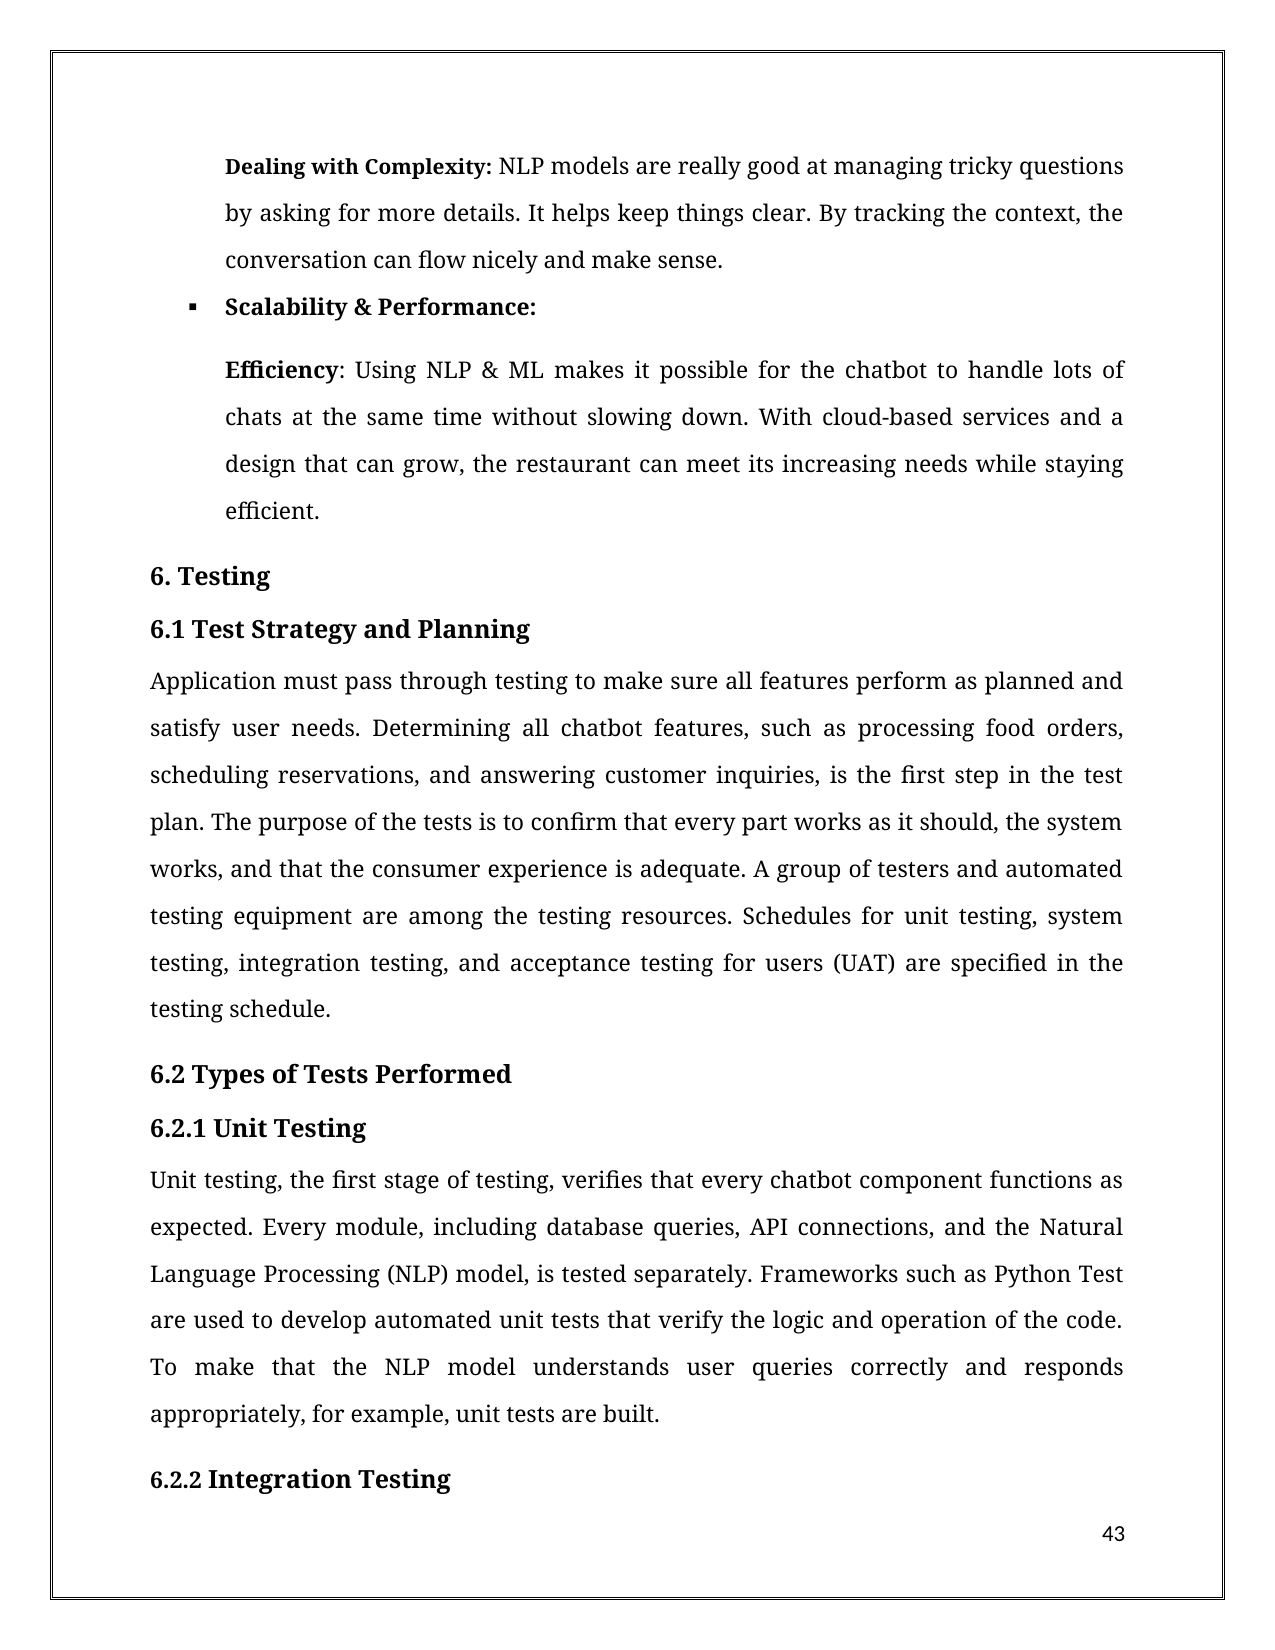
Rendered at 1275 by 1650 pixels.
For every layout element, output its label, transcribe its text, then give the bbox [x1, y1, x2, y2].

text Application must pass through testing to make sure all features perform as planned and satisfy user needs. Determining all chatbot features, such as processing food orders, scheduling reservations, and answering customer inquiries, is the first step in the test plan. The purpose of the tests is to confirm that every part works as it should, the system works, and that the consumer experience is adequate. A group of testers and automated testing equipment are among the testing resources. Schedules for unit testing, system testing, integration testing, and acceptance testing for users (UAT) are specified in the testing schedule. [150, 665, 1125, 1024]
text 6.1 Test Strategy and Planning [150, 612, 1125, 646]
text Efficiency: Using NLP & ML makes it possible for the chatbot to handle lots of chats at the same time without slowing down. With cloud-based services and a design that can grow, the restaurant can meet its increasing needs while staying efficient. [225, 354, 1125, 526]
text 6.2.1 Unit Testing [150, 1110, 1125, 1144]
text 6.2.2 Integration Testing [150, 1462, 1125, 1496]
list Dealing with Complexity: NLP models are really good at managing tricky questions by asking for more details. It helps keep things clear. By tracking the context, the conversation can flow nicely and make sense. [225, 150, 1125, 275]
text 6. Testing [150, 558, 1125, 592]
text 6.2 Types of Tests Performed [150, 1057, 1125, 1091]
text Unit testing, the first stage of testing, verifies that every chatbot component functions as expected. Every module, including database queries, API connections, and the Natural Language Processing (NLP) model, is tested separately. Frameworks such as Python Test are used to develop automated unit tests that verify the logic and operation of the code. To make that the NLP model understands user queries correctly and responds appropriately, for example, unit tests are built. [150, 1164, 1125, 1429]
list Scalability & Performance: [187, 291, 1125, 322]
